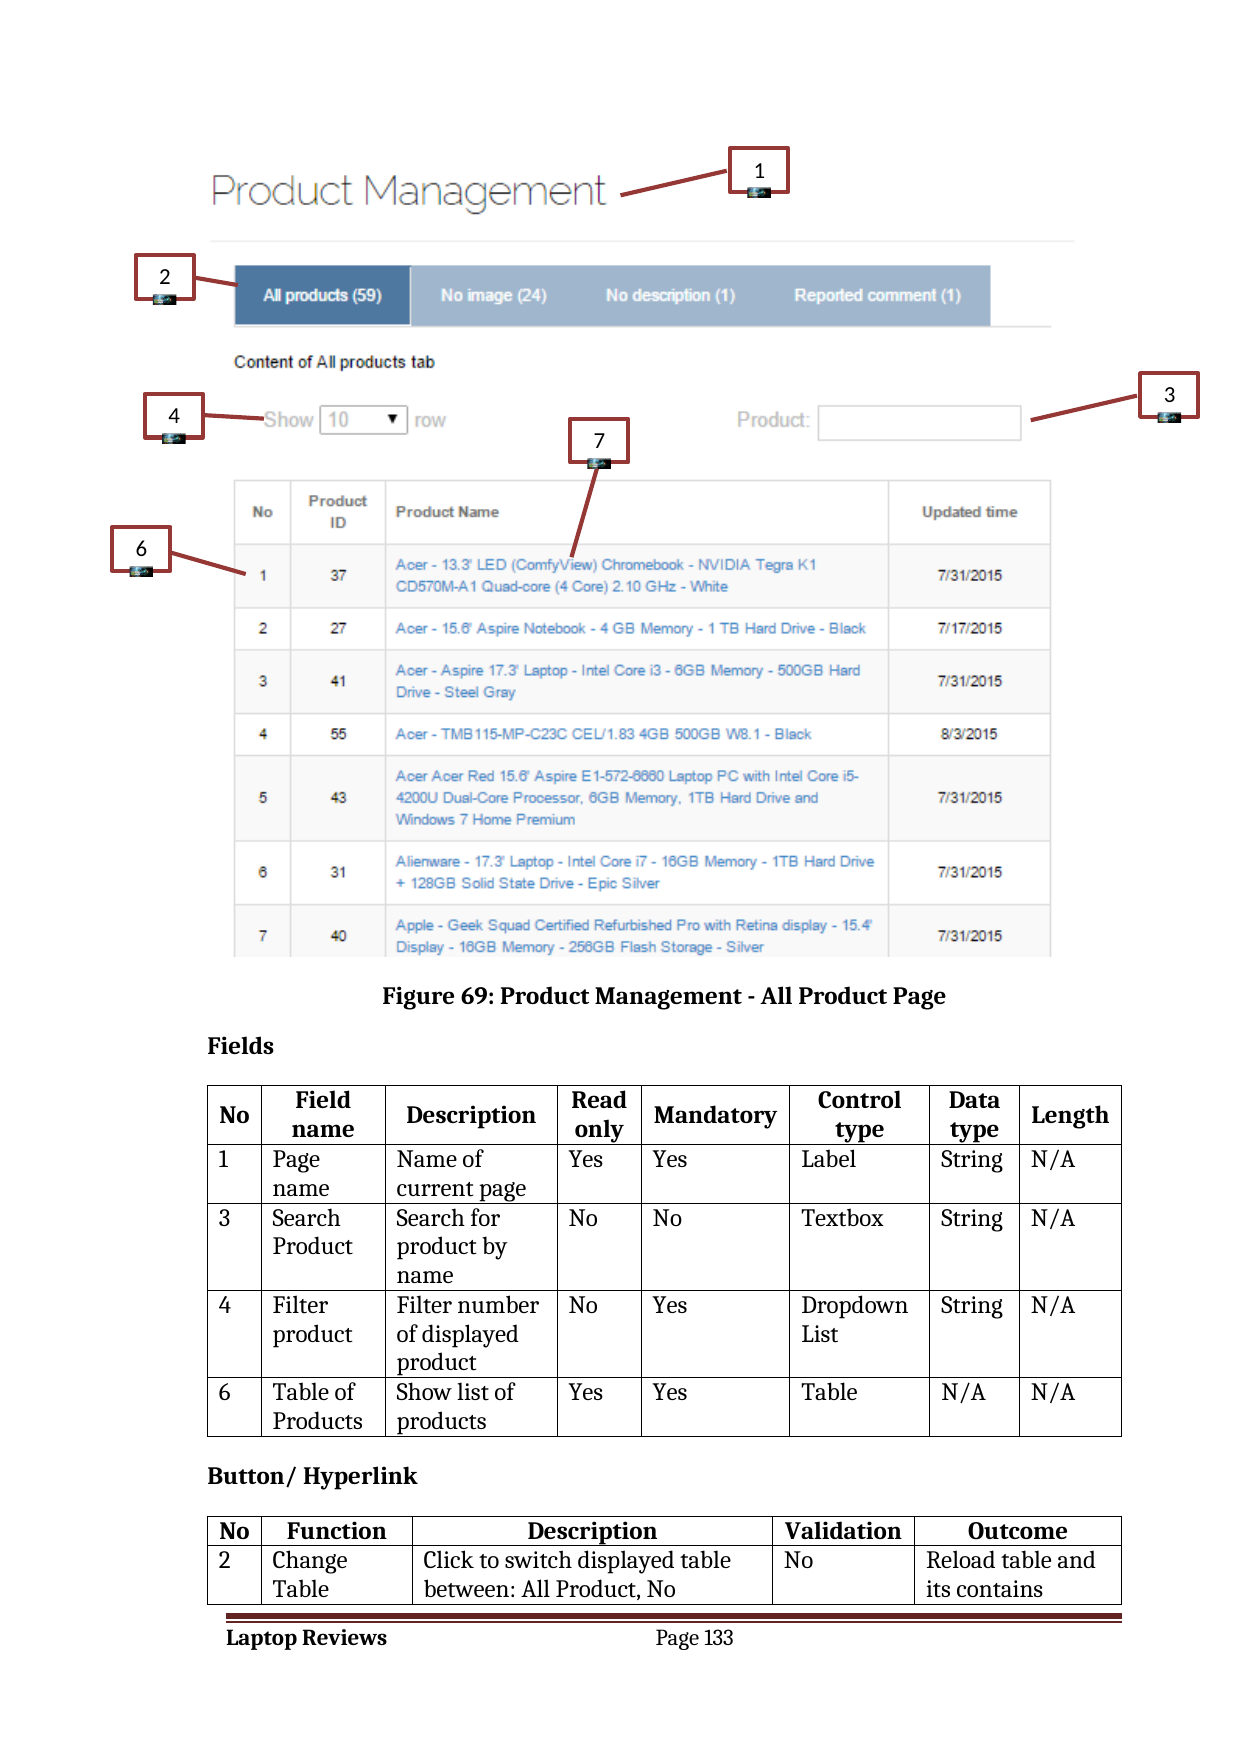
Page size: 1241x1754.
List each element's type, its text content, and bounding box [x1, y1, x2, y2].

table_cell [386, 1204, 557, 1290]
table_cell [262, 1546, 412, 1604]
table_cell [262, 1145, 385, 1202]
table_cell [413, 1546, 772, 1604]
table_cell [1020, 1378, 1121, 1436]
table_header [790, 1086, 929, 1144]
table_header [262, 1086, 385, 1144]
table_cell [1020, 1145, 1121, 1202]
picture [129, 566, 153, 577]
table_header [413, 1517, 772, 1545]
picture [162, 433, 186, 444]
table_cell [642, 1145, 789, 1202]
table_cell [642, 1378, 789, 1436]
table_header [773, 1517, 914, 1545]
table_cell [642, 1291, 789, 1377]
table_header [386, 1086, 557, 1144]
picture [207, 147, 1092, 957]
text Button/ Hyperlink [207, 1462, 1122, 1490]
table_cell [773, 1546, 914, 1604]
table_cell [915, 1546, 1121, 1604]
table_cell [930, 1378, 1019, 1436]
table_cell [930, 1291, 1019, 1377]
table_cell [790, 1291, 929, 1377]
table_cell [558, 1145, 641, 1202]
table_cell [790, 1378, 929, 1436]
picture [1157, 412, 1182, 423]
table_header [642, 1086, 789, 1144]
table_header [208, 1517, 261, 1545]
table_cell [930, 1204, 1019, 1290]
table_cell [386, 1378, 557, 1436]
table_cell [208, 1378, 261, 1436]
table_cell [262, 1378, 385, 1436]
picture [152, 294, 177, 305]
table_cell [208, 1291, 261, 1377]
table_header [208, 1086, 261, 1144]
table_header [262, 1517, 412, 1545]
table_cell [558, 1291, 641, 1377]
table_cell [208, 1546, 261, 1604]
text Fields [207, 1032, 1122, 1060]
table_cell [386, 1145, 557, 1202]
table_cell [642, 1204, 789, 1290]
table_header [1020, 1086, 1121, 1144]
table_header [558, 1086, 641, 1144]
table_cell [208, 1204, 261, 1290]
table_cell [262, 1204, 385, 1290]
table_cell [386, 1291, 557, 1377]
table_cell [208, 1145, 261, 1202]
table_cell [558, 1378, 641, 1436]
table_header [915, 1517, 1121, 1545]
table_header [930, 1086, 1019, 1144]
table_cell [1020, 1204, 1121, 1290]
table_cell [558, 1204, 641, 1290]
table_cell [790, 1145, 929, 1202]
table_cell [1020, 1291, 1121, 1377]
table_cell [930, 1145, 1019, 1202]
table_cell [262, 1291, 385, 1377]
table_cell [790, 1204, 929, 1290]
text Figure 69: Product Management - All Product Page [207, 982, 1122, 1011]
